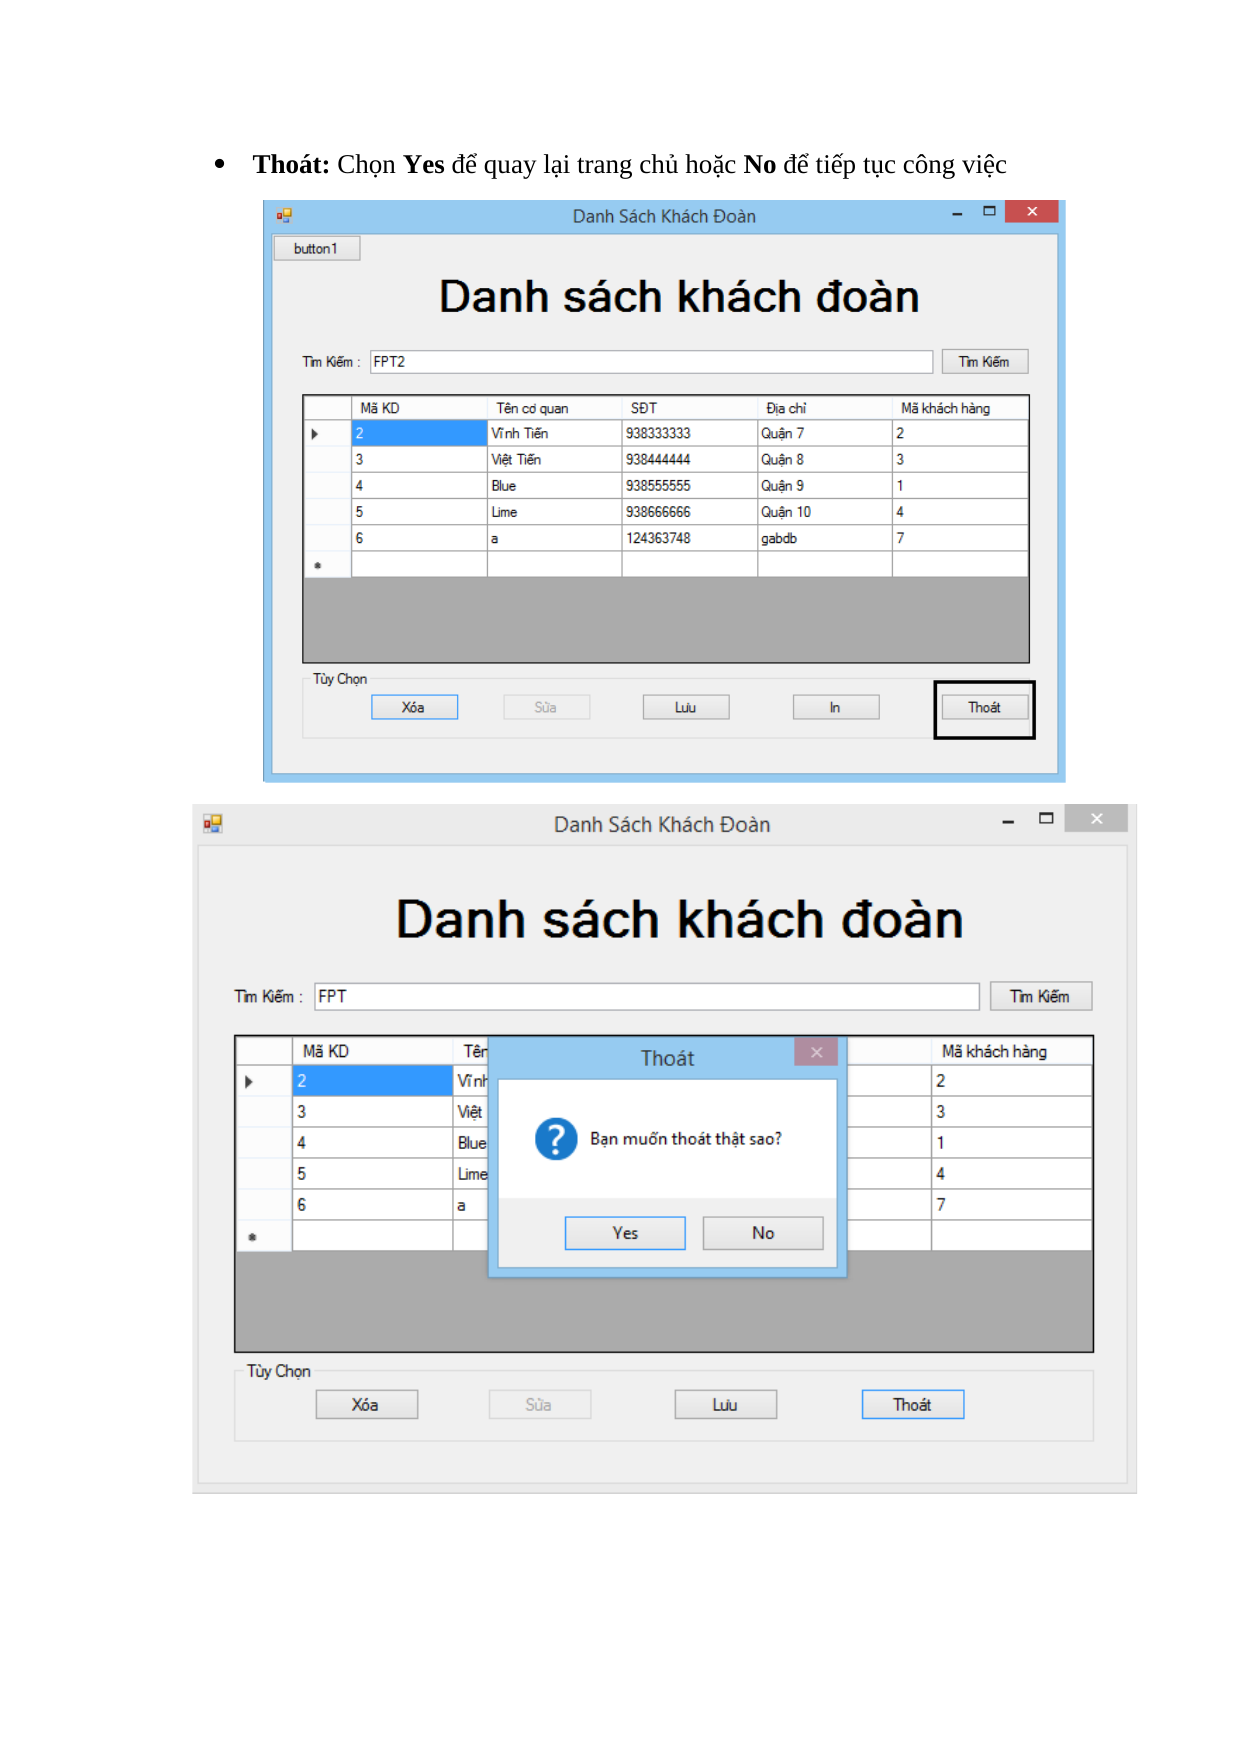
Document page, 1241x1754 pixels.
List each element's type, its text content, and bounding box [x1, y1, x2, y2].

list Thoát: Chọn Yes để quay lại trang chủ hoặc No để tiếp tục công việc [215, 148, 1152, 179]
picture [192, 804, 1138, 1494]
picture [263, 200, 1067, 784]
